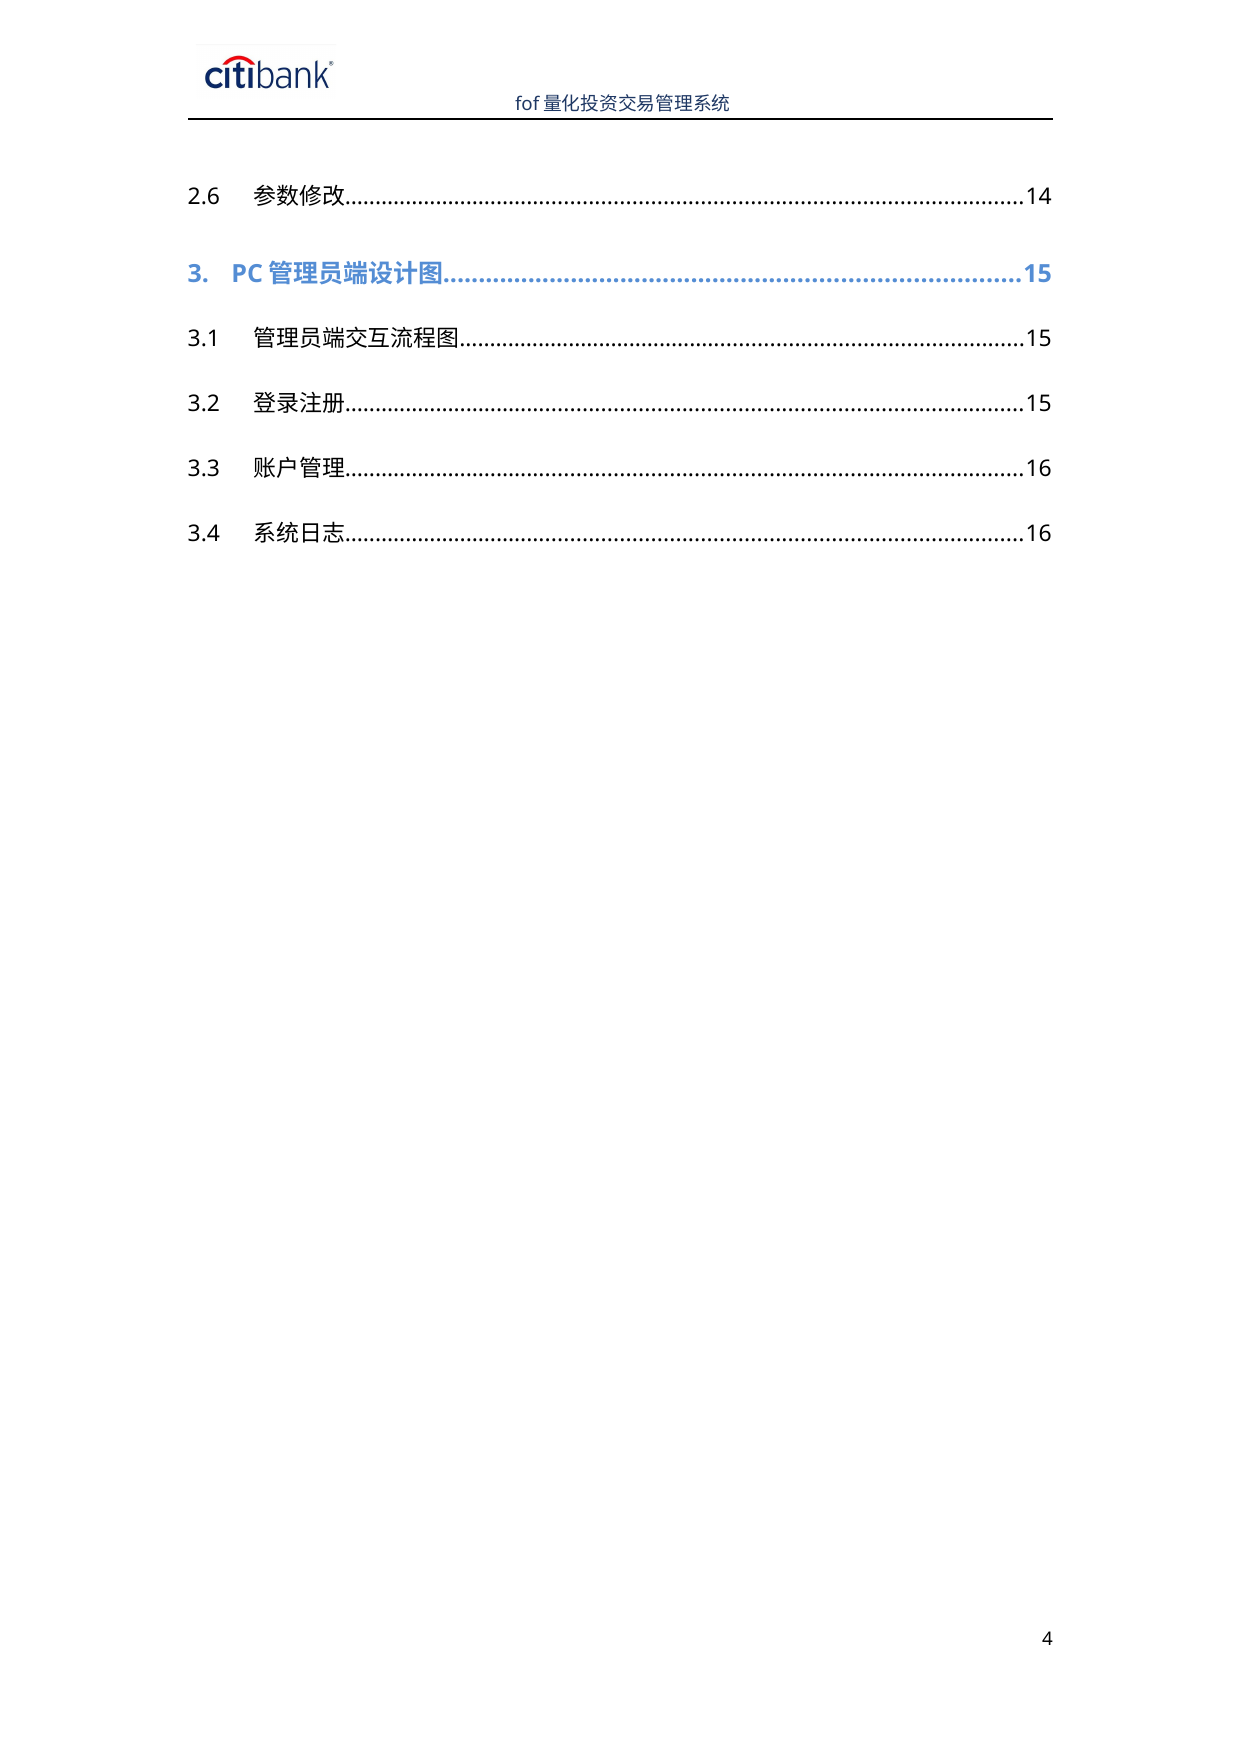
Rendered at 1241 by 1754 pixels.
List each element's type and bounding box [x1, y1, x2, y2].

picture [195, 44, 337, 99]
